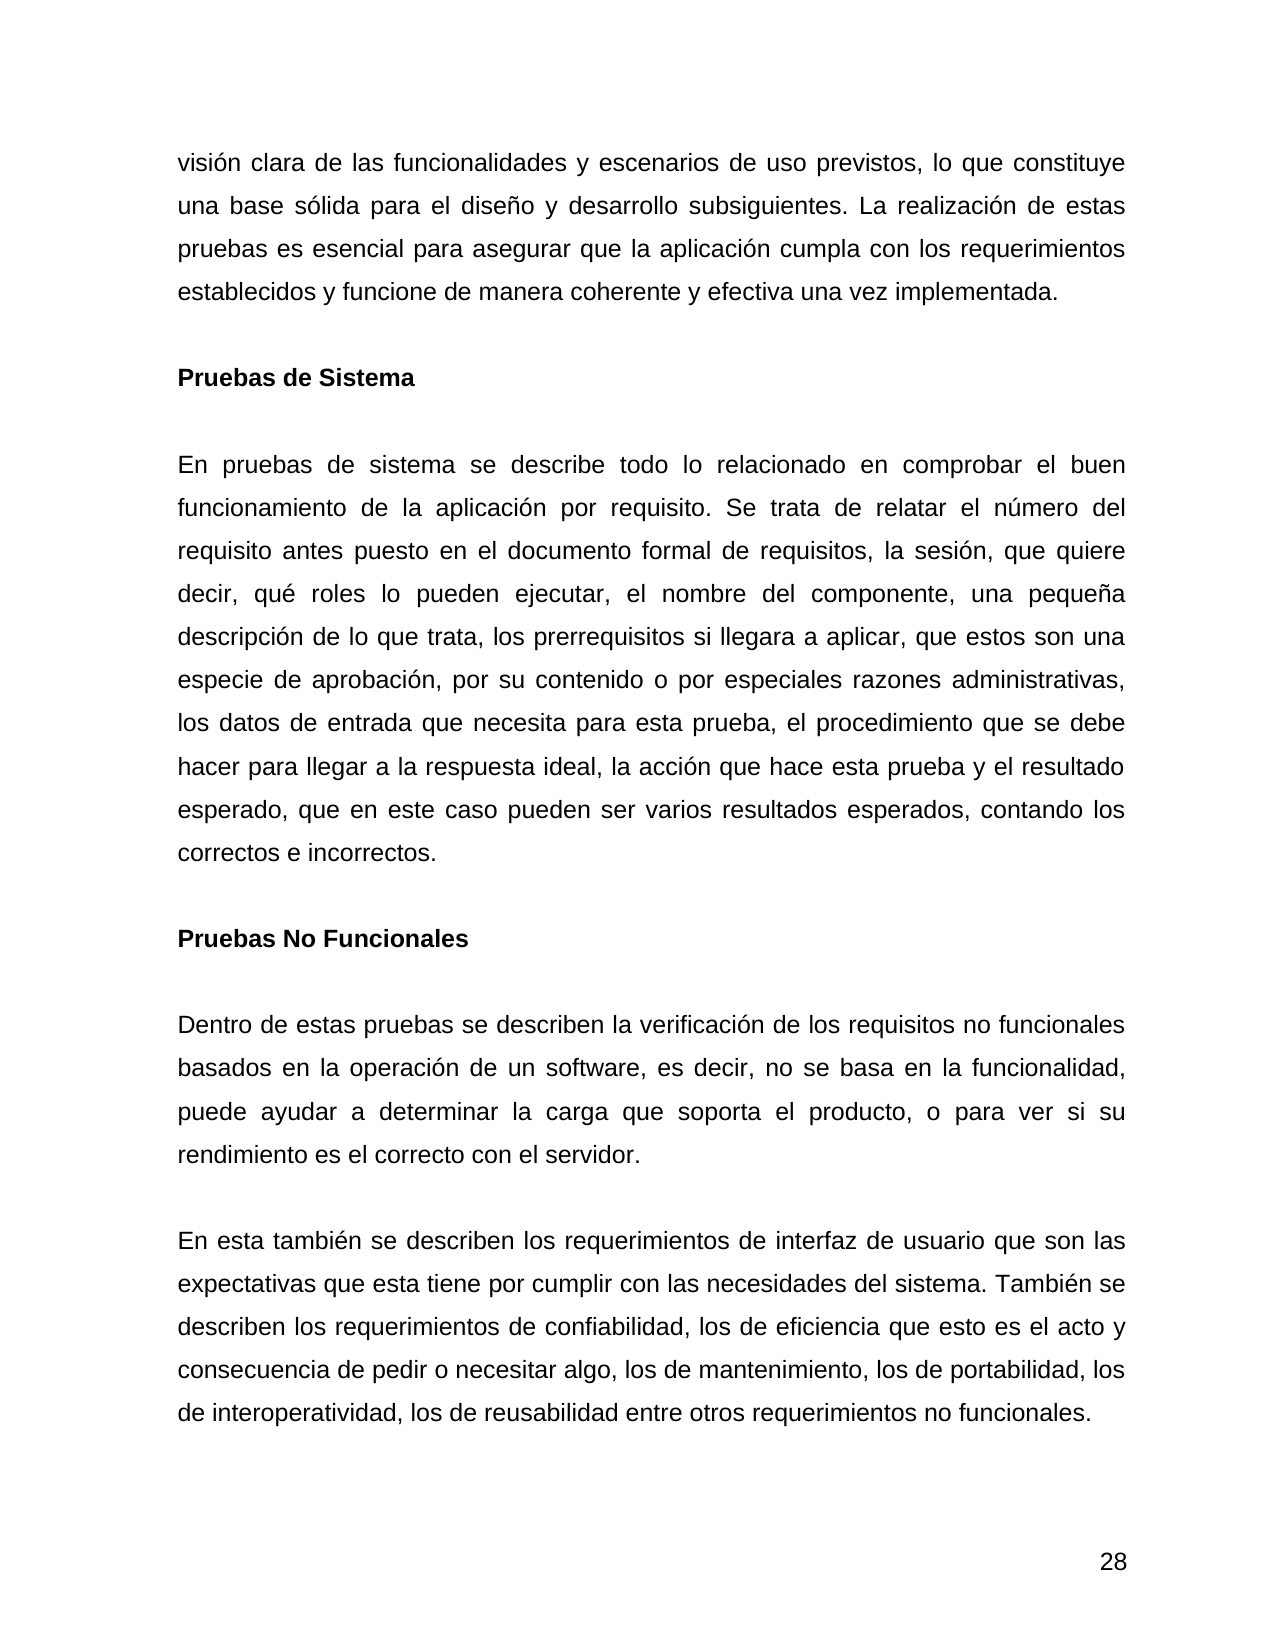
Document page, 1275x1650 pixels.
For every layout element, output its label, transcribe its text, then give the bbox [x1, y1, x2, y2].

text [177, 148, 1127, 306]
text Dentro de estas pruebas se describen la verificación de los requisitos no funcionales basados en la operación de un software, es decir, no se basa en la funcionalidad, puede ayudar a determinar la carga que soporta el producto, o para ver si su rendimiento es el correcto con el servidor. [177, 1010, 1127, 1168]
text Pruebas No Funcionales [177, 924, 1127, 953]
text Pruebas de Sistema [177, 363, 1127, 392]
text En pruebas de sistema se describe todo lo relacionado en comprobar el buen funcionamiento de la aplicación por requisito. Se trata de relatar el número del requisito antes puesto en el documento formal de requisitos, la sesión, que quiere decir, qué roles lo pueden ejecutar, el nombre del componente, una pequeña descripción de lo que trata, los prerrequisitos si llegara a aplicar, que estos son una especie de aprobación, por su contenido o por especiales razones administrativas, los datos de entrada que necesita para esta prueba, el procedimiento que se debe hacer para llegar a la respuesta ideal, la acción que hace esta prueba y el resultado esperado, que en este caso pueden ser varios resultados esperados, contando los correctos e incorrectos. [177, 449, 1127, 866]
text En esta también se describen los requerimientos de interfaz de usuario que son las expectativas que esta tiene por cumplir con las necesidades del sistema. También se describen los requerimientos de confiabilidad, los de eficiencia que esto es el acto y consecuencia de pedir o necesitar algo, los de mantenimiento, los de portabilidad, los de interoperatividad, los de reusabilidad entre otros requerimientos no funcionales. [177, 1226, 1127, 1427]
